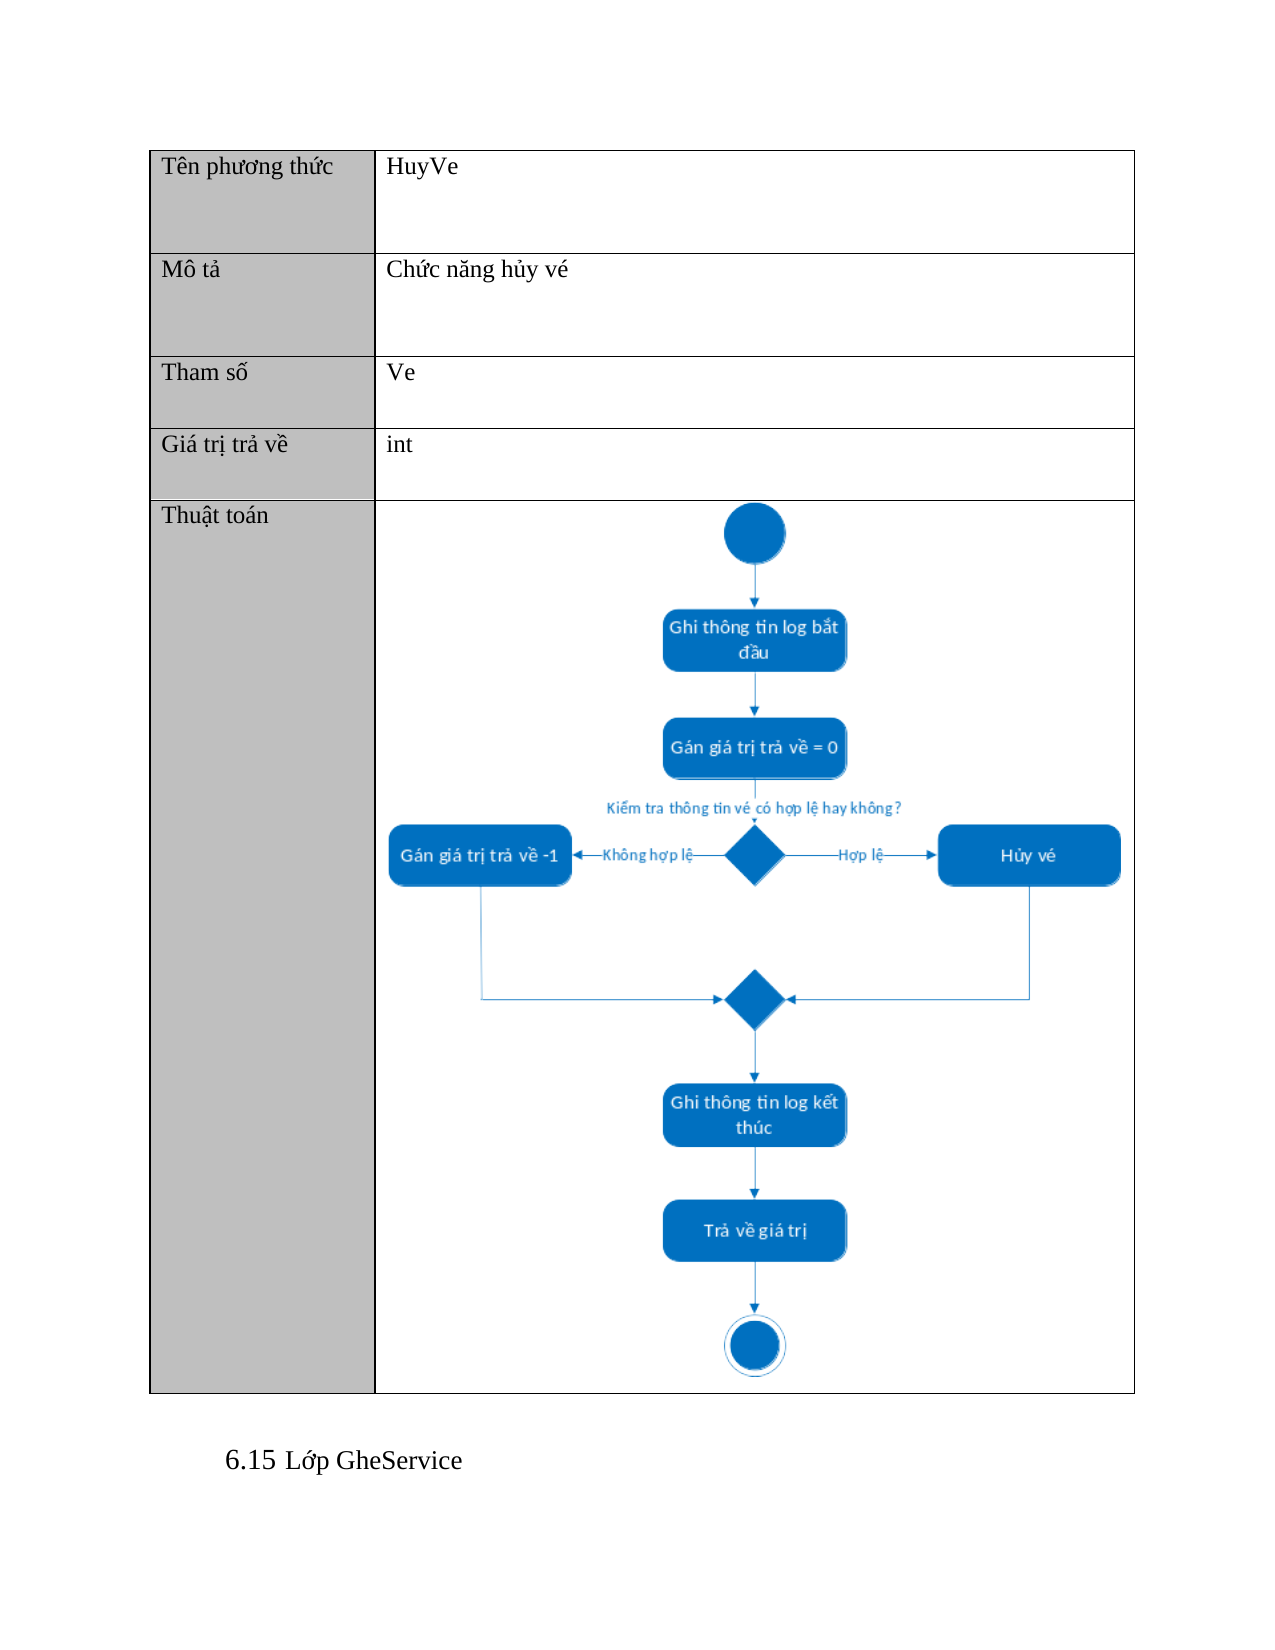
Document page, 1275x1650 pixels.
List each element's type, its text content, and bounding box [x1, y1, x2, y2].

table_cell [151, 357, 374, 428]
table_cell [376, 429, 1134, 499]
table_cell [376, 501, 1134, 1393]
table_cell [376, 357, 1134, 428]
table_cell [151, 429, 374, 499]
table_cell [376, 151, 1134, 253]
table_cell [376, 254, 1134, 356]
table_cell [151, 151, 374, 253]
text Lớp GheService [225, 1442, 1125, 1476]
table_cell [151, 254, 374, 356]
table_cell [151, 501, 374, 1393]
